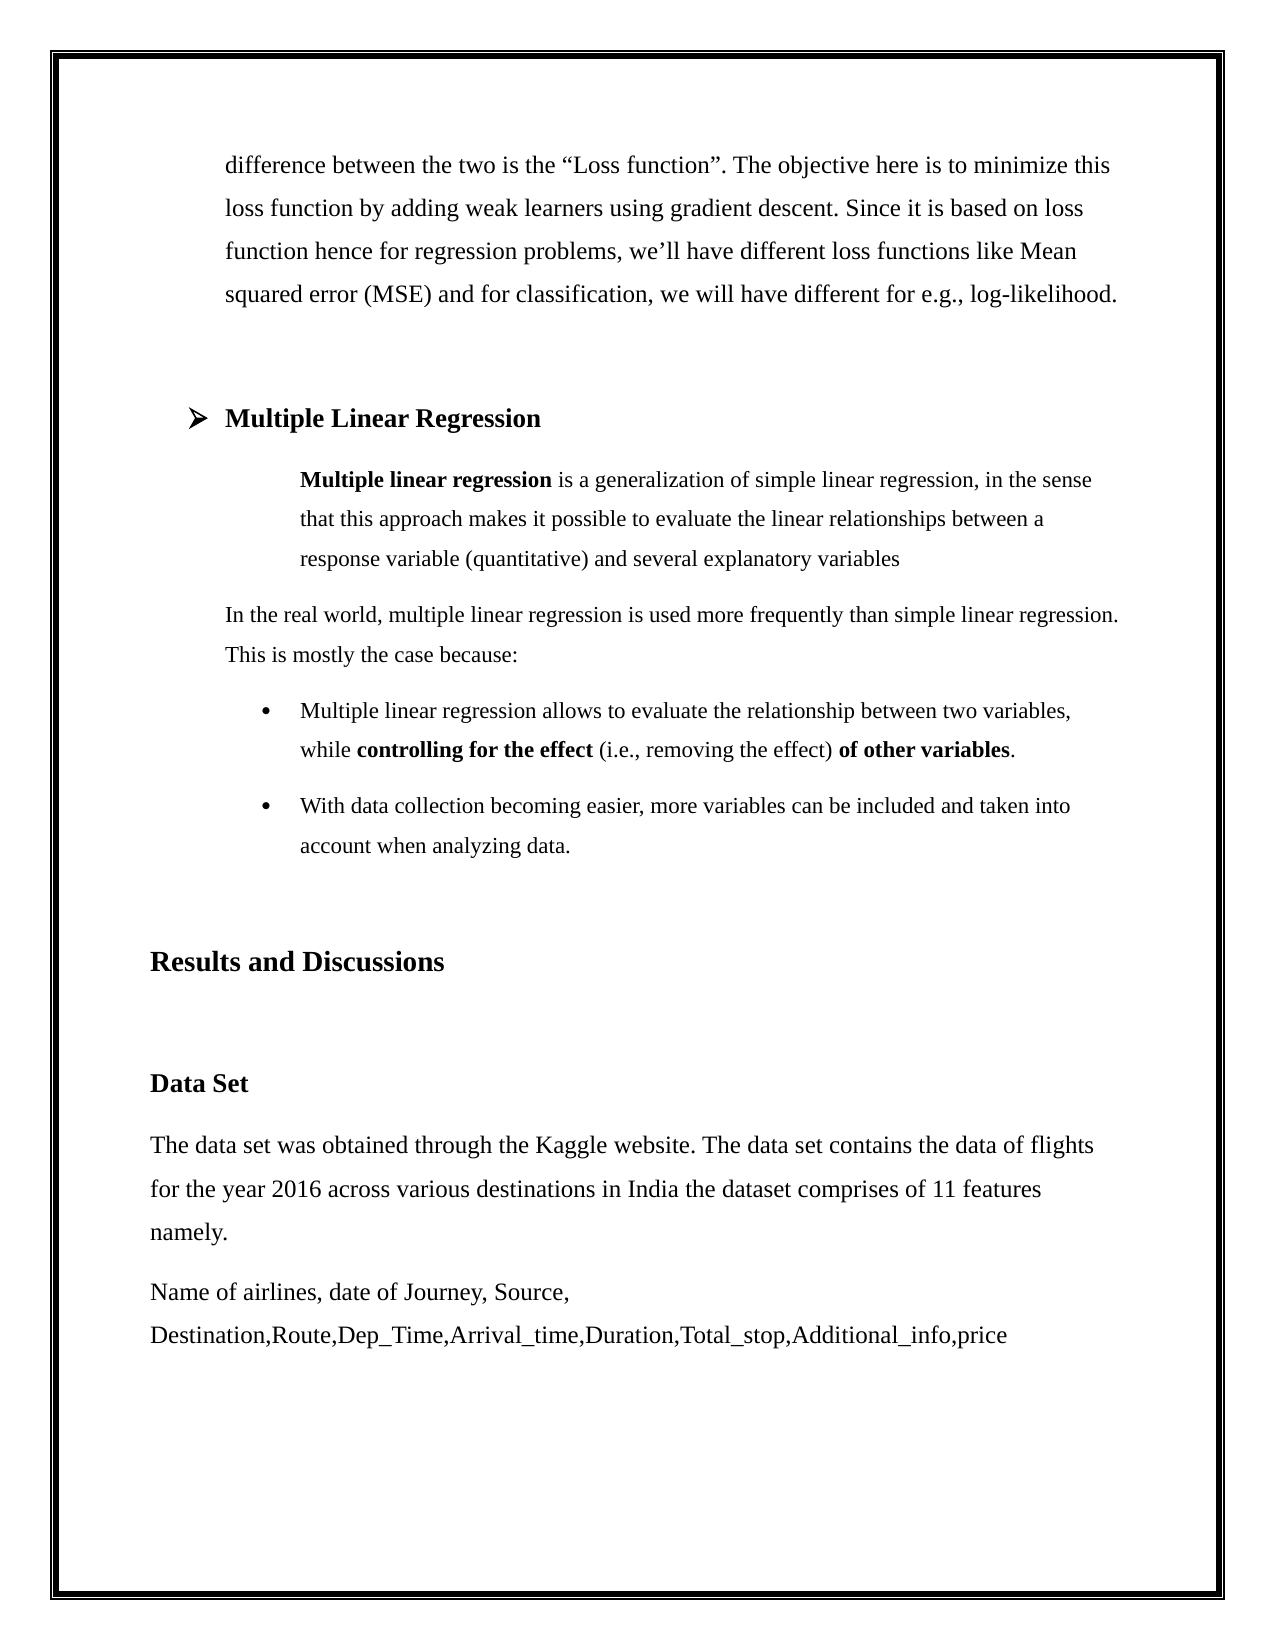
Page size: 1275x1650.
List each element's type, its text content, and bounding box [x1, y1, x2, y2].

list With data collection becoming easier, more variables can be included and taken into account when analyzing data. [262, 792, 1125, 858]
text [225, 150, 1125, 308]
text In the real world, multiple linear regression is used more frequently than simple linear regression. This is mostly the case because: [225, 601, 1125, 667]
list Multiple Linear Regression [187, 402, 1125, 434]
text Name of airlines, date of Journey, Source, Destination,Route,Dep_Time,Arrival_time,Duration,Total_stop,Additional_info,price [150, 1277, 1125, 1348]
text Data Set [150, 1067, 1125, 1098]
text The data set was obtained through the Kaggle website. The data set contains the data of flights for the year 2016 across various destinations in India the dataset comprises of 11 features namely. [150, 1131, 1125, 1246]
text Results and Discussions [150, 944, 1125, 978]
list Multiple linear regression allows to evaluate the relationship between two variables, while controlling for the effect (i.e., removing the effect) of other variables. [262, 697, 1125, 763]
text Multiple linear regression is a generalization of simple linear regression, in the sense that this approach makes it possible to evaluate the linear relationships between a response variable (quantitative) and several explanatory variables [300, 466, 1125, 571]
